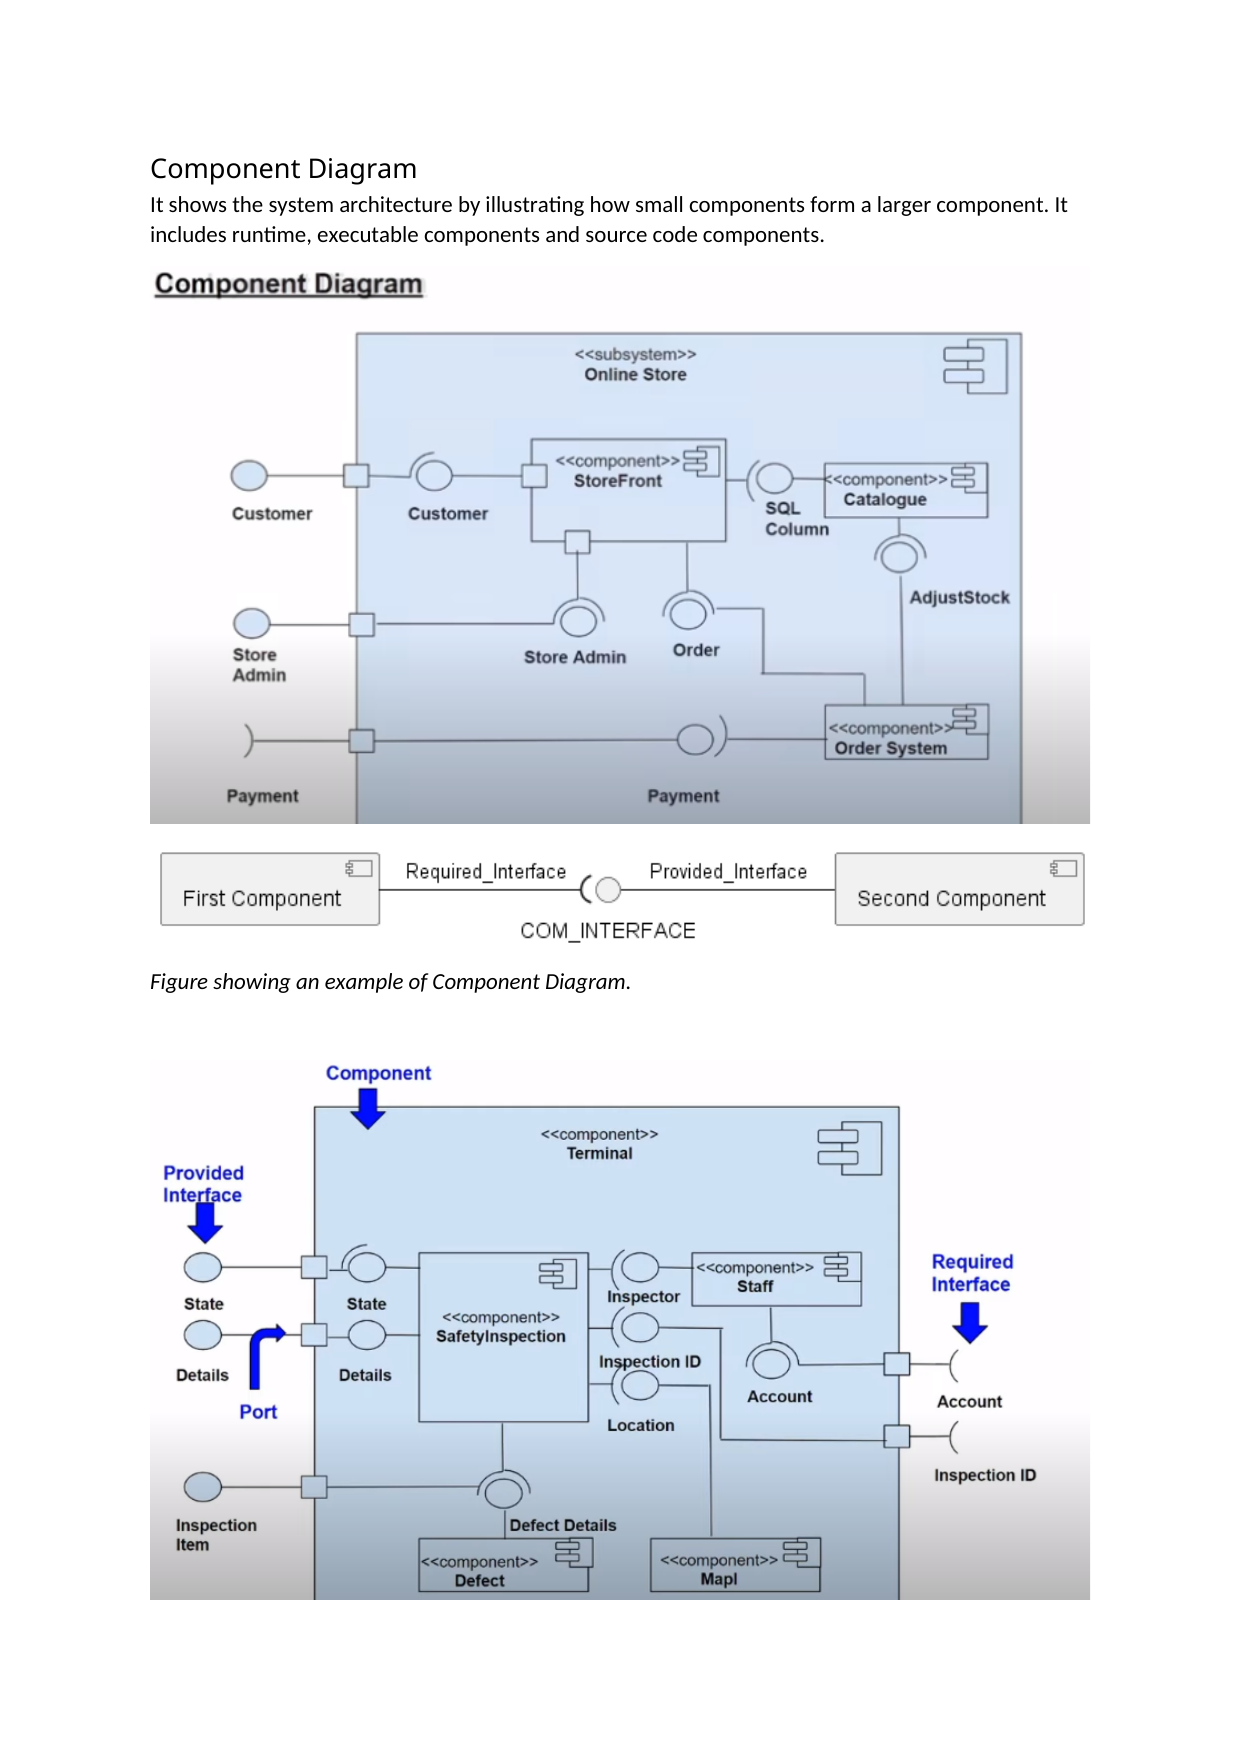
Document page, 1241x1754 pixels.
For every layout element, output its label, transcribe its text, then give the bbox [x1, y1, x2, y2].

picture [150, 1060, 1091, 1600]
text Figure showing an example of Component Diagram. [150, 967, 1090, 995]
subtitle Component Diagram [150, 150, 1090, 187]
picture [150, 266, 1091, 824]
picture [150, 842, 1091, 949]
text It shows the system architecture by illustrating how small components form a larger component. It includes runtime, executable components and source code components. [150, 190, 1090, 248]
